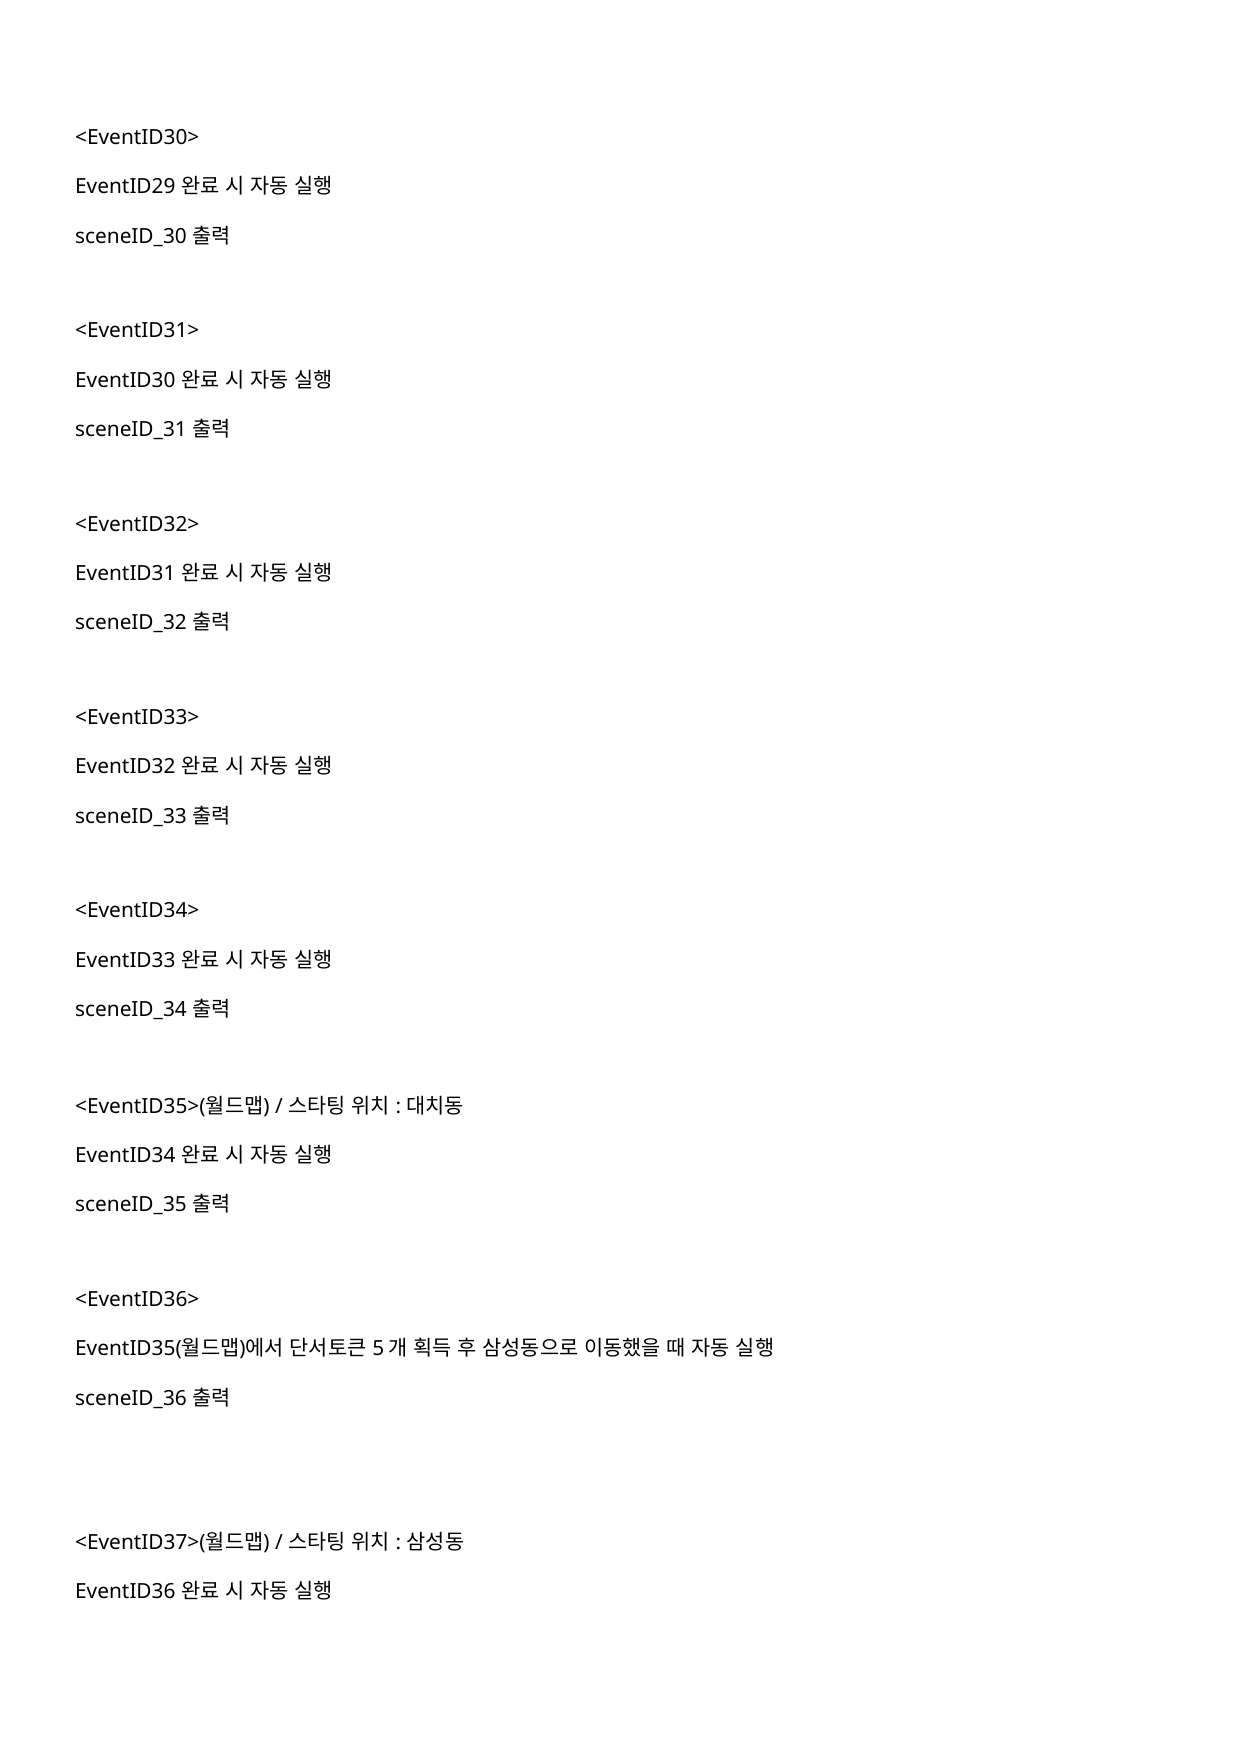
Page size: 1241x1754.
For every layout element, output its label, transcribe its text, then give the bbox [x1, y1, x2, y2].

text <EventID37>(월드맵) / 스타팅 위치 : 삼성동 [75, 1525, 1165, 1555]
text <EventID33> [75, 702, 1165, 731]
text EventID31 완료 시 자동 실행 [75, 556, 1165, 587]
text sceneID_32 출력 [75, 606, 1165, 636]
text EventID32 완료 시 자동 실행 [75, 749, 1165, 780]
text EventID29 완료 시 자동 실행 [75, 169, 1165, 200]
text sceneID_31 출력 [75, 412, 1165, 443]
text EventID33 완료 시 자동 실행 [75, 943, 1165, 973]
text <EventID35>(월드맵) / 스타팅 위치 : 대치동 [75, 1089, 1165, 1119]
text sceneID_35 출력 [75, 1188, 1165, 1218]
text EventID30 완료 시 자동 실행 [75, 363, 1165, 393]
text EventID35(월드맵)에서 단서토큰 5개 획득 후 삼성동으로 이동했을 때 자동 실행 [75, 1332, 1165, 1362]
text sceneID_36 출력 [75, 1381, 1165, 1411]
text sceneID_33 출력 [75, 799, 1165, 829]
text <EventID34> [75, 896, 1165, 924]
text sceneID_30 출력 [75, 219, 1165, 249]
text EventID36 완료 시 자동 실행 [75, 1574, 1165, 1605]
text <EventID30> [75, 122, 1165, 151]
text EventID34 완료 시 자동 실행 [75, 1138, 1165, 1169]
text sceneID_34 출력 [75, 992, 1165, 1023]
text <EventID31> [75, 316, 1165, 344]
text <EventID36> [75, 1284, 1165, 1313]
text <EventID32> [75, 509, 1165, 537]
